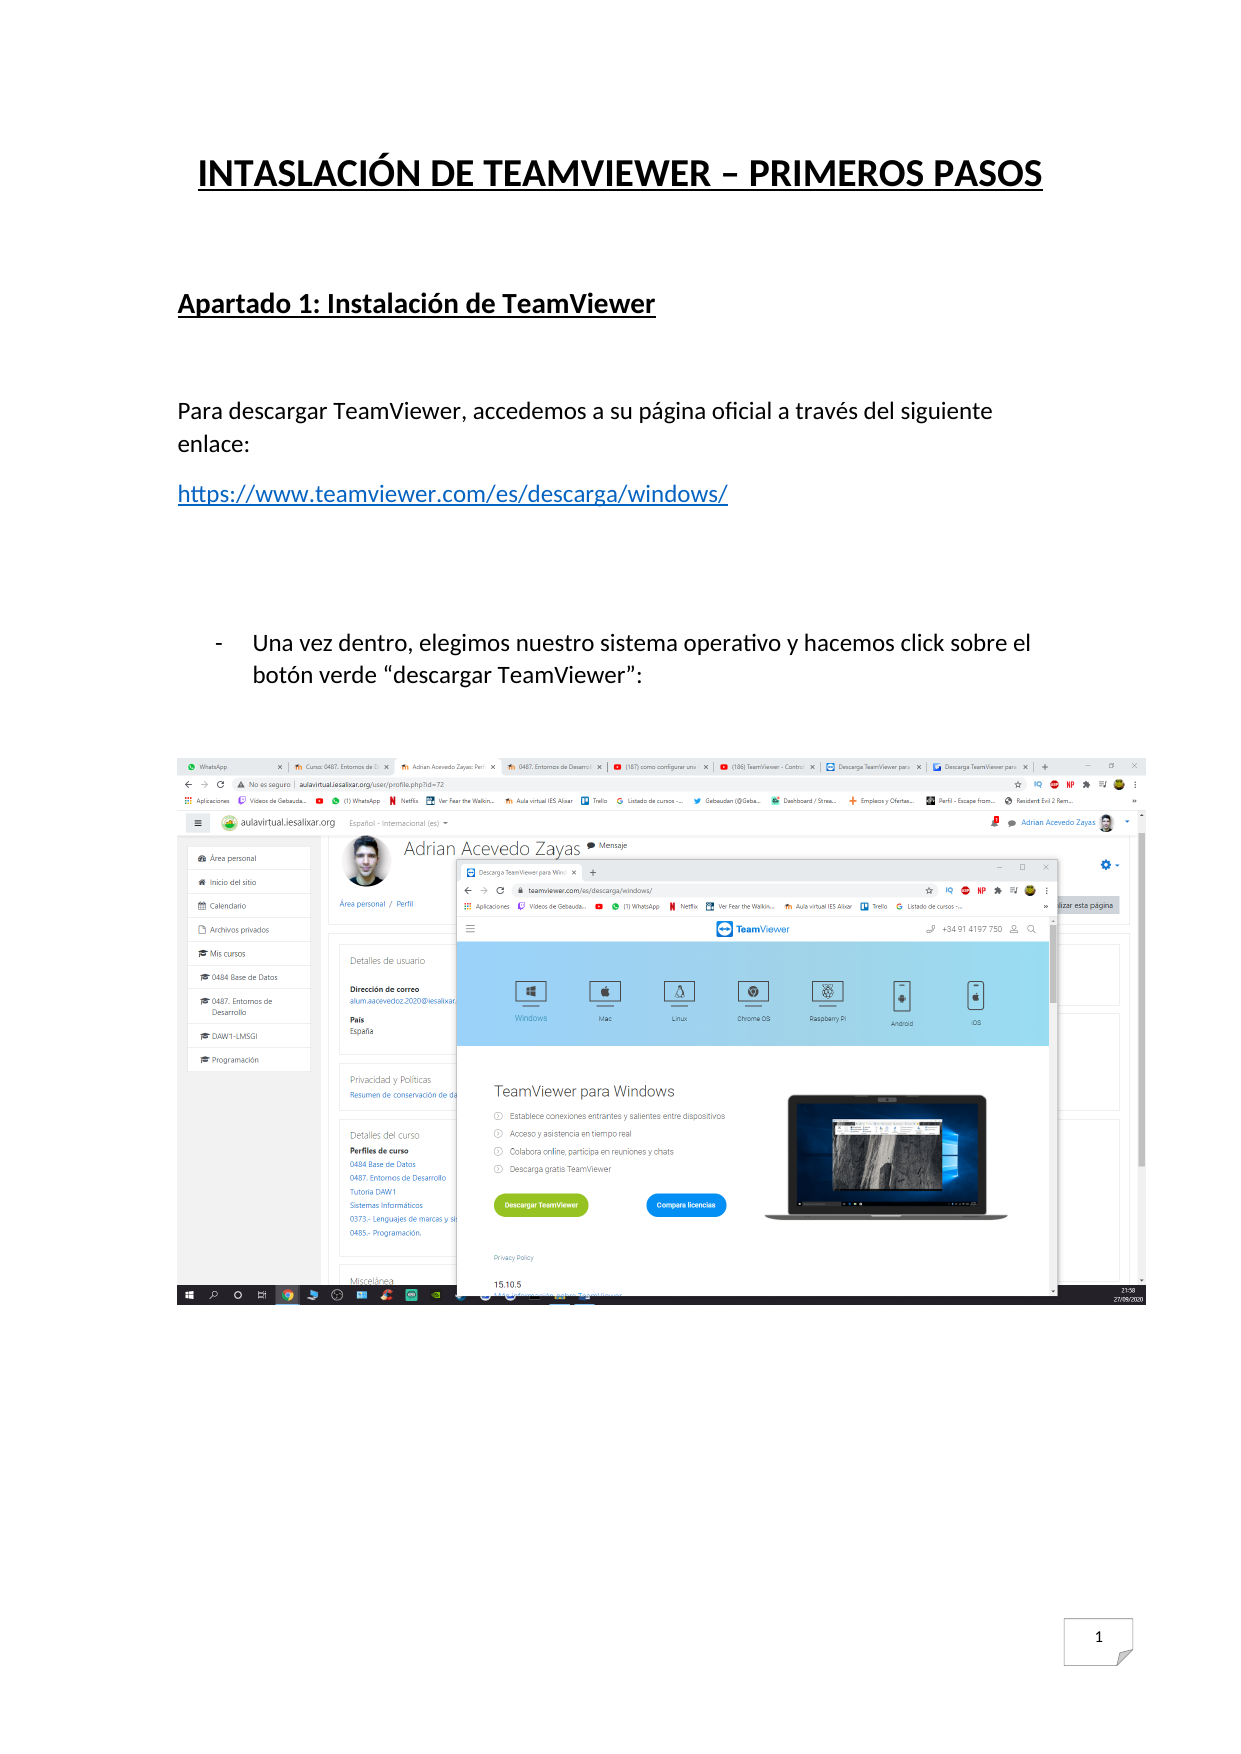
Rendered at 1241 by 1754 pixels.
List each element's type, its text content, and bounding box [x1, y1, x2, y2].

picture [177, 758, 1146, 1305]
text Apartado 1: Instalación de TeamViewer [177, 285, 1063, 321]
list Una vez dentro, elegimos nuestro sistema operativo y hacemos click sobre el botón verde “descargar TeamViewer”: [215, 627, 1063, 690]
text https://www.teamviewer.com/es/descarga/windows/ [177, 478, 1063, 508]
text INTASLACIÓN DE TEAMVIEWER – PRIMEROS PASOS [177, 148, 1063, 196]
text Para descargar TeamViewer, accedemos a su página oficial a través del siguiente enlace: [177, 396, 1063, 459]
